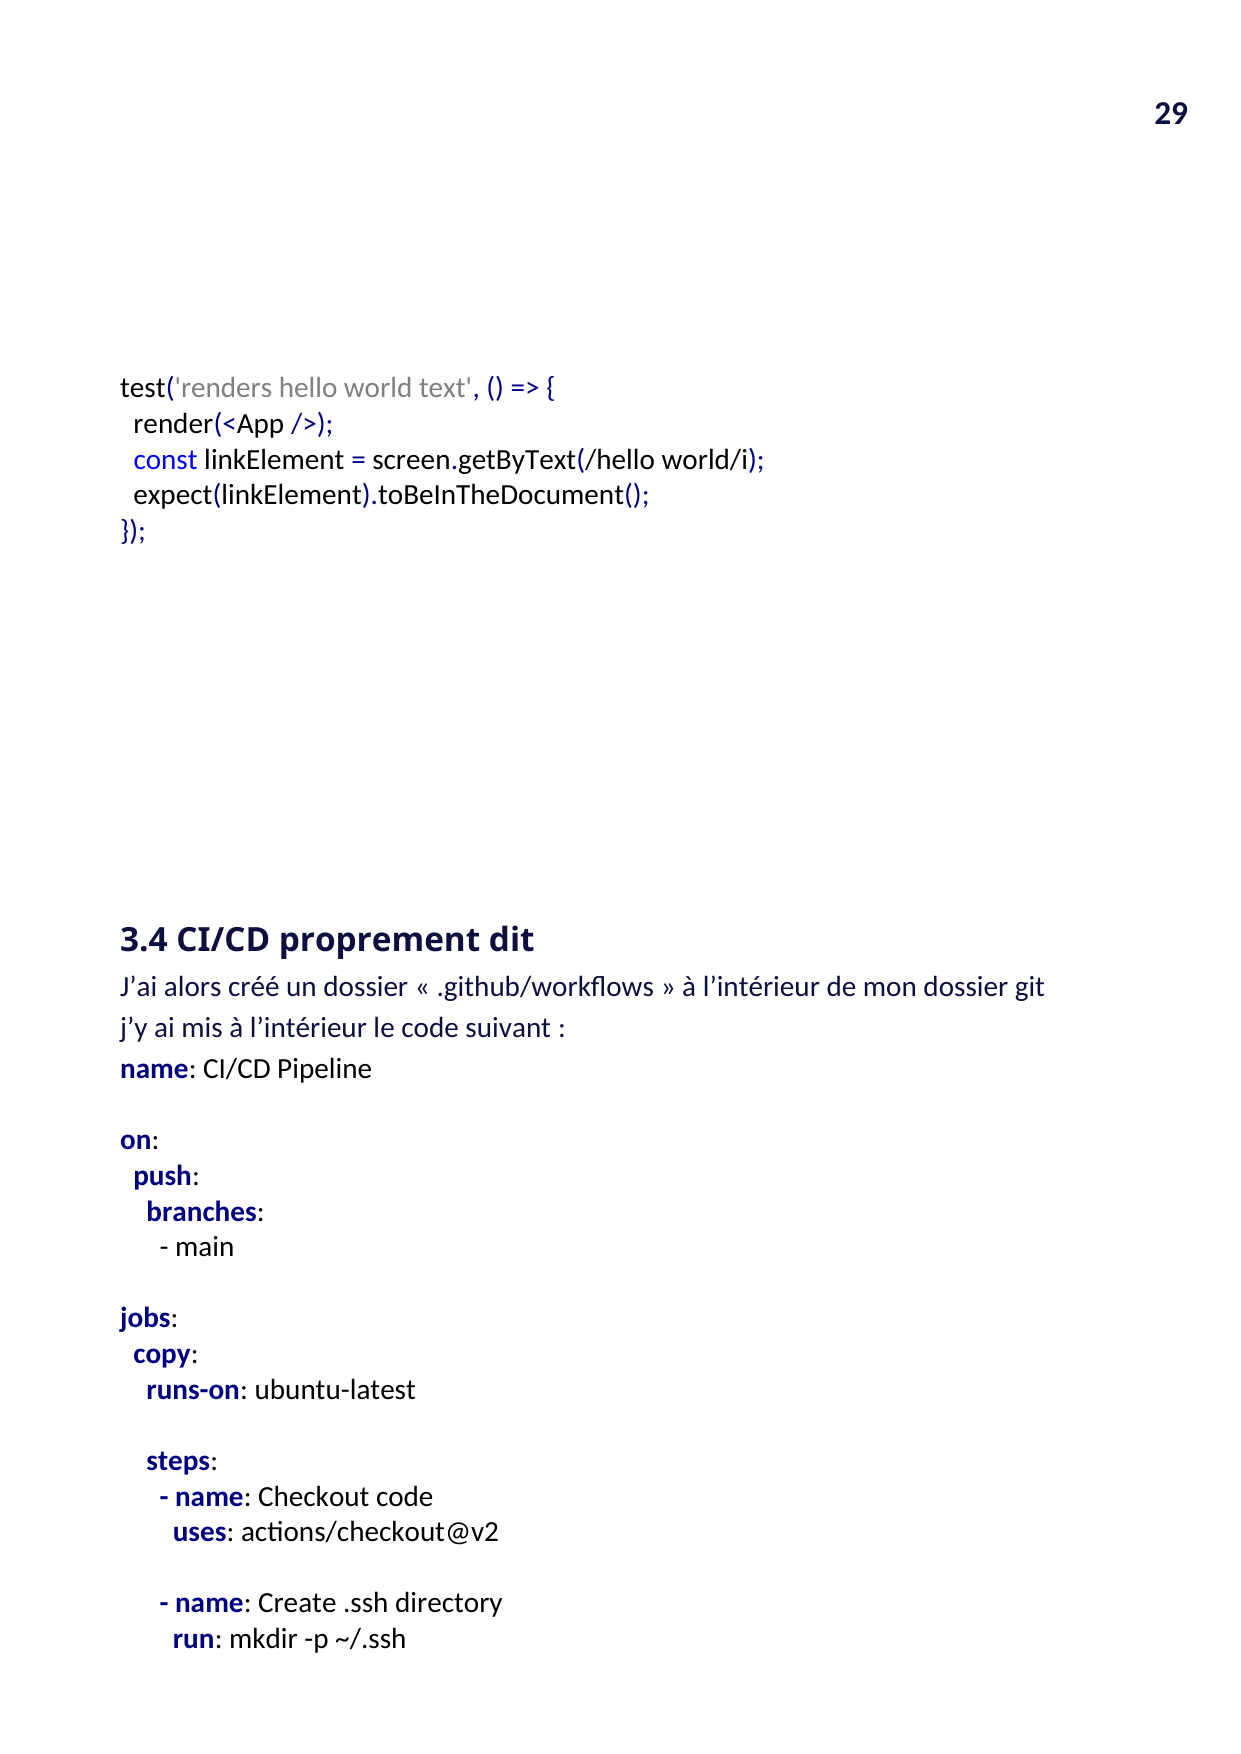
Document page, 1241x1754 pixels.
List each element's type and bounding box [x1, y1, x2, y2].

table_cell [120, 334, 1168, 1656]
